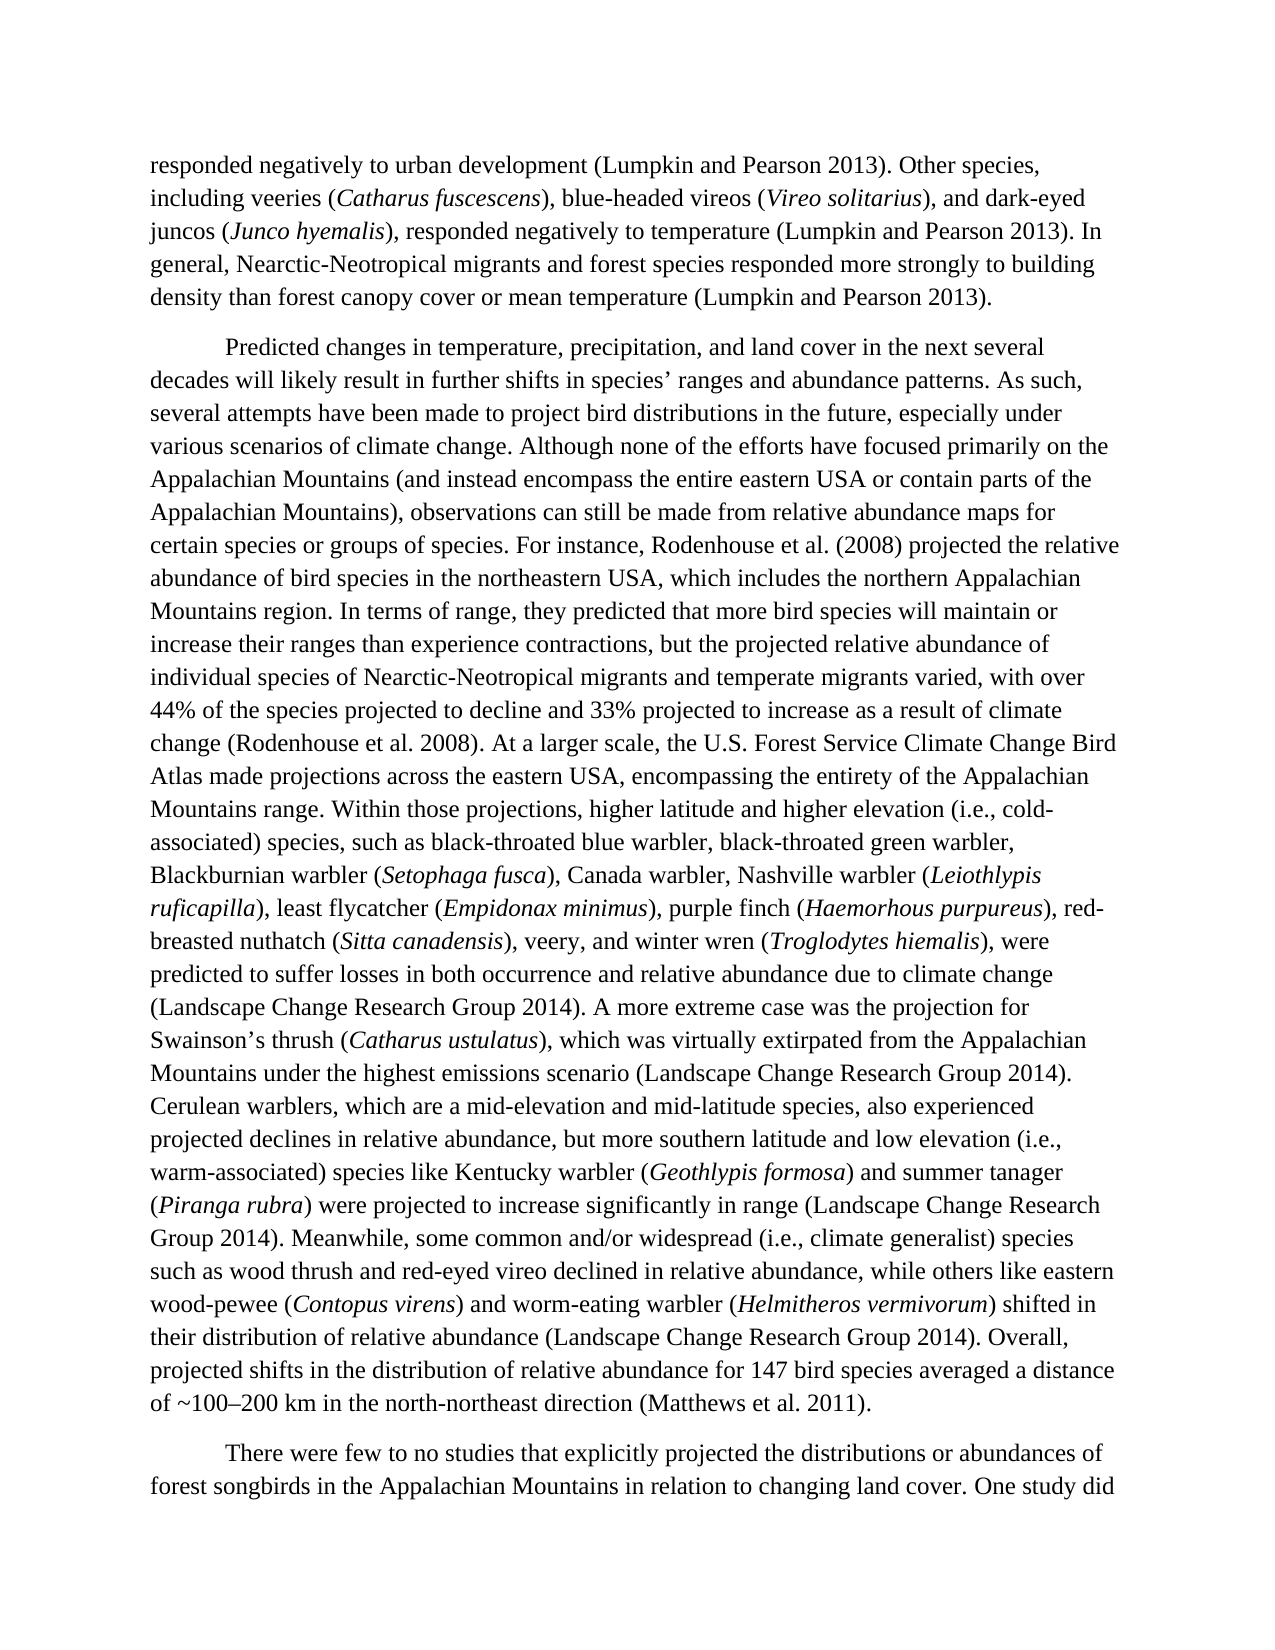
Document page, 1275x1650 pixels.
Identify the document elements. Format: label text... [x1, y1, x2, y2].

text Predicted changes in temperature, precipitation, and land cover in the next several decades will likely result in further shifts in species’ ranges and abundance patterns. As such, several attempts have been made to project bird distributions in the future, especially under various scenarios of climate change. Although none of the efforts have focused primarily on the Appalachian Mountains (and instead encompass the entire eastern USA or contain parts of the Appalachian Mountains), observations can still be made from relative abundance maps for certain species or groups of species. For instance, Rodenhouse et al. (2008) projected the relative abundance of bird species in the northeastern USA, which includes the northern Appalachian Mountains region. In terms of range, they predicted that more bird species will maintain or increase their ranges than experience contractions, but the projected relative abundance of individual species of Nearctic-Neotropical migrants and temperate migrants varied, with over 44% of the species projected to decline and 33% projected to increase as a result of climate change (Rodenhouse et al. 2008). At a larger scale, the U.S. Forest Service Climate Change Bird Atlas made projections across the eastern USA, encompassing the entirety of the Appalachian Mountains range. Within those projections, higher latitude and higher elevation (i.e., cold-associated) species, such as black-throated blue warbler, black-throated green warbler, Blackburnian warbler (Setophaga fusca), Canada warbler, Nashville warbler (Leiothlypis ruficapilla), least flycatcher (Empidonax minimus), purple finch (Haemorhous purpureus), red-breasted nuthatch (Sitta canadensis), veery, and winter wren (Troglodytes hiemalis), were predicted to suffer losses in both occurrence and relative abundance due to climate change (Landscape Change Research Group 2014). A more extreme case was the projection for Swainson’s thrush (Catharus ustulatus), which was virtually extirpated from the Appalachian Mountains under the highest emissions scenario (Landscape Change Research Group 2014). Cerulean warblers, which are a mid-elevation and mid-latitude species, also experienced projected declines in relative abundance, but more southern latitude and low elevation (i.e., warm-associated) species like Kentucky warbler (Geothlypis formosa) and summer tanager (Piranga rubra) were projected to increase significantly in range (Landscape Change Research Group 2014). Meanwhile, some common and/or widespread (i.e., climate generalist) species such as wood thrush and red-eyed vireo declined in relative abundance, while others like eastern wood-pewee (Contopus virens) and worm-eating warbler (Helmitheros vermivorum) shifted in their distribution of relative abundance (Landscape Change Research Group 2014). Overall, projected shifts in the distribution of relative abundance for 147 bird species averaged a distance of ~100–200 km in the north-northeast direction (Matthews et al. 2011). [150, 332, 1125, 1417]
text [150, 150, 1125, 311]
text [150, 1438, 1125, 1500]
